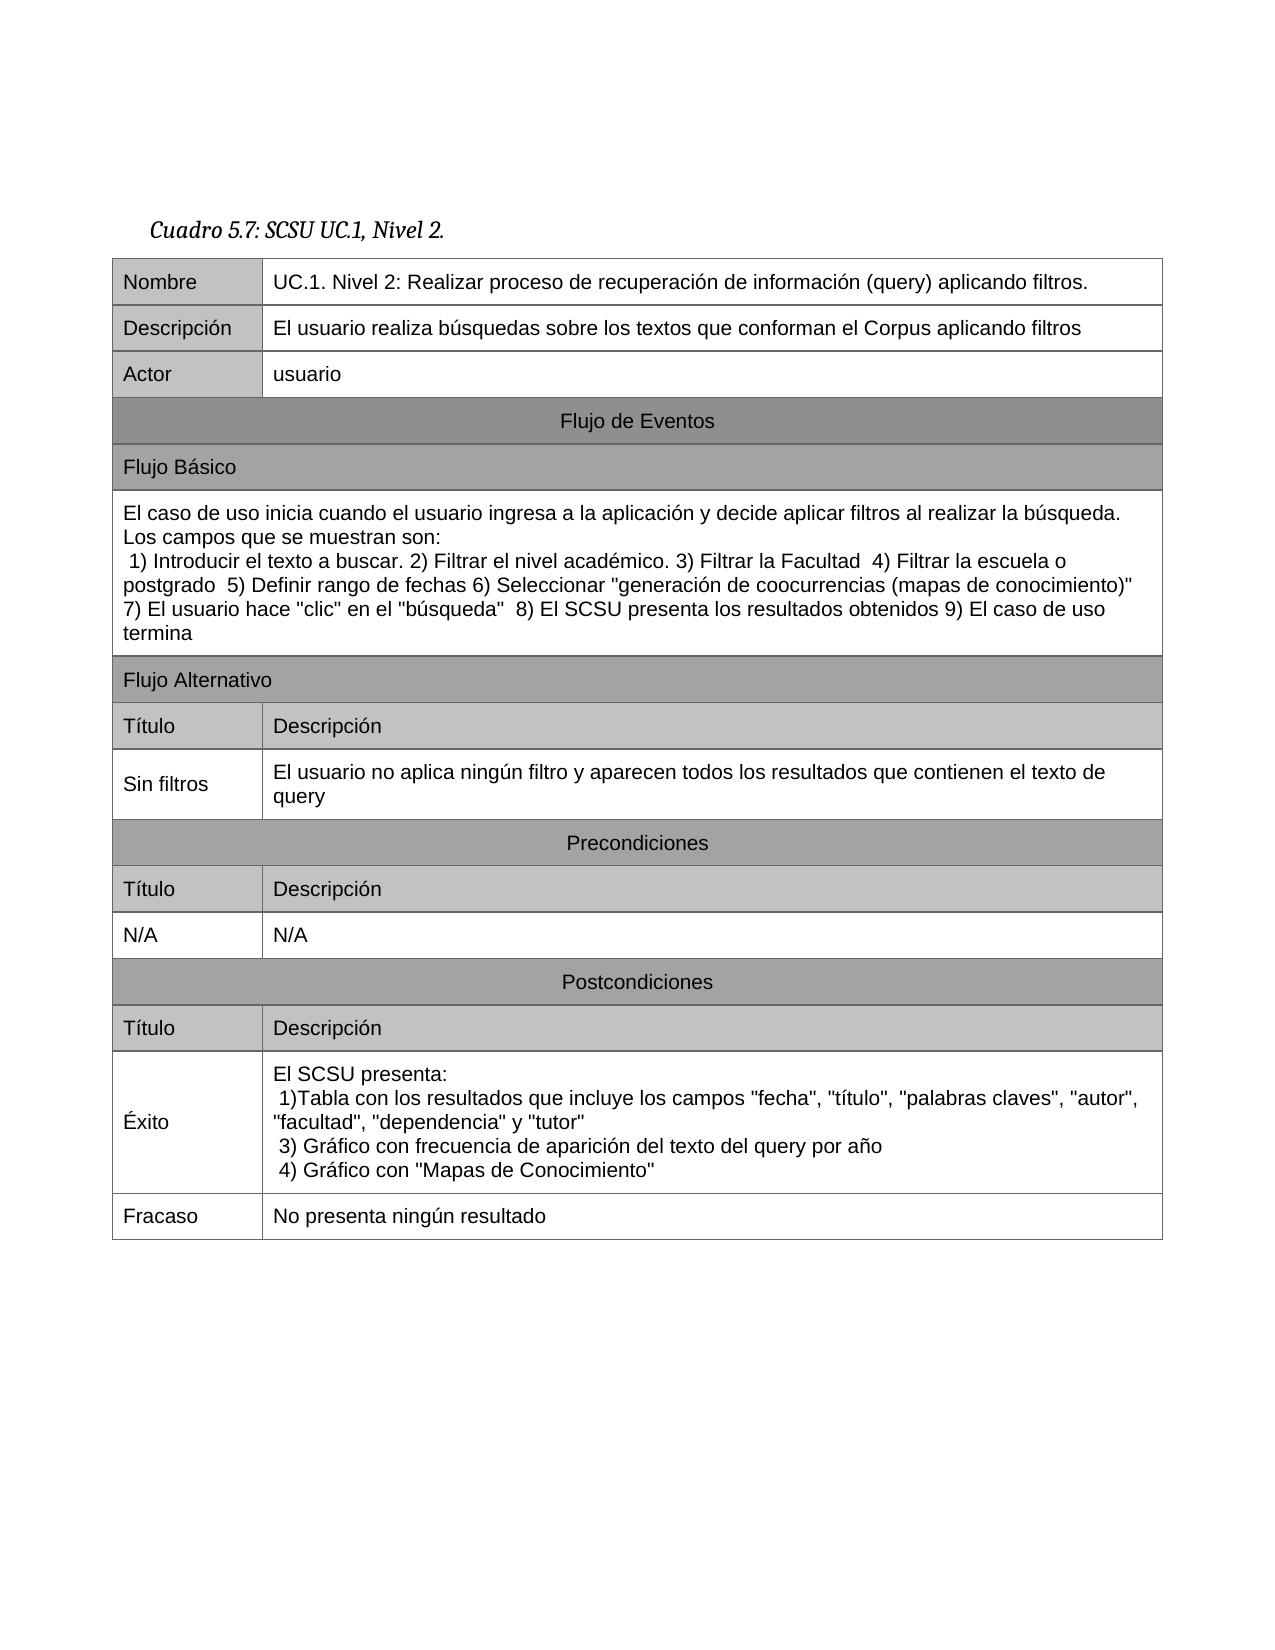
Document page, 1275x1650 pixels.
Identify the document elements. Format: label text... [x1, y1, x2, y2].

table_cell No presenta ningún resultado [263, 1194, 1162, 1239]
table_cell Flujo Alternativo [113, 657, 1162, 702]
table_cell usuario [263, 352, 1162, 397]
table_cell El usuario no aplica ningún filtro y aparecen todos los resultados que contienen el texto de query [263, 750, 1162, 818]
table_cell Título [113, 866, 262, 911]
table_cell El caso de uso inicia cuando el usuario ingresa a la aplicación y decide aplicar filtros al realizar la búsqueda. Los campos que se muestran son: 1) Introducir el texto a buscar. 2) Filtrar el nivel académico. 3) Filtrar la Facultad 4) Filtrar la escuela o postgrado 5) Definir rango de fechas 6) Seleccionar "generación de coocurrencias (mapas de conocimiento)" 7) El usuario hace "clic" en el "búsqueda" 8) El SCSU presenta los resultados obtenidos 9) El caso de uso termina [113, 491, 1162, 655]
table_cell El SCSU presenta: 1)Tabla con los resultados que incluye los campos "fecha", "título", "palabras claves", "autor", "facultad", "dependencia" y "tutor" 3) Gráfico con frecuencia de aparición del texto del query por año 4) Gráfico con "Mapas de Conocimiento" [263, 1052, 1162, 1192]
table_cell Postcondiciones [113, 959, 1162, 1004]
text Cuadro 5.7: SCSU UC.1, Nivel 2. [150, 216, 1125, 245]
table_cell Título [113, 703, 262, 748]
table_cell Flujo de Eventos [113, 398, 1162, 443]
table_cell El usuario realiza búsquedas sobre los textos que conforman el Corpus aplicando filtros [263, 306, 1162, 350]
table_cell Precondiciones [113, 820, 1162, 865]
table_cell Descripción [263, 866, 1162, 911]
table_header Nombre [113, 259, 262, 304]
table_cell Descripción [263, 1006, 1162, 1050]
table_cell Éxito [113, 1052, 262, 1192]
table_cell Título [113, 1006, 262, 1050]
table_cell Sin filtros [113, 750, 262, 818]
table_cell Actor [113, 352, 262, 397]
table_cell N/A [263, 913, 1162, 957]
table_cell N/A [113, 913, 262, 957]
table_header UC.1. Nivel 2: Realizar proceso de recuperación de información (query) aplicando filtros. [263, 259, 1162, 304]
table_cell Descripción [263, 703, 1162, 748]
table_cell Flujo Básico [113, 445, 1162, 489]
table_cell Descripción [113, 306, 262, 350]
table_cell Fracaso [113, 1194, 262, 1239]
